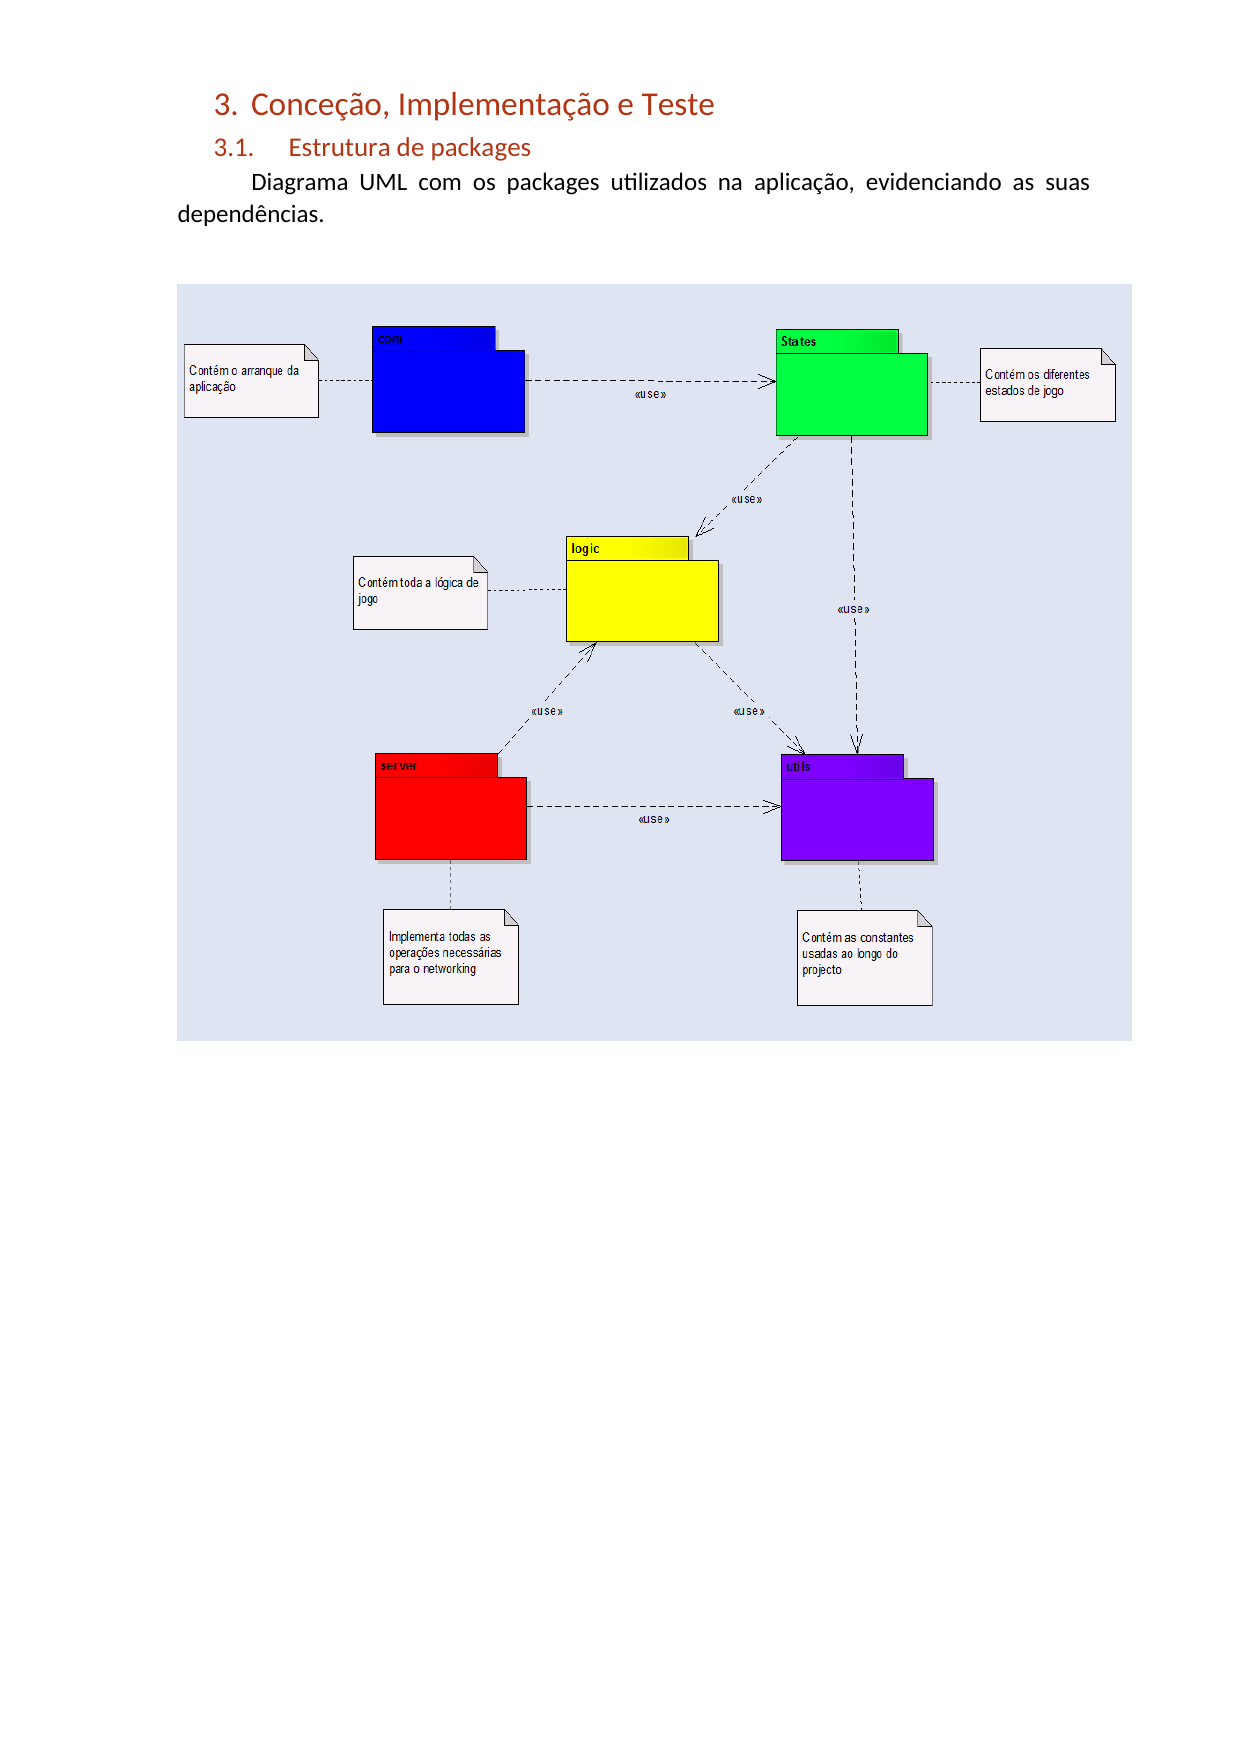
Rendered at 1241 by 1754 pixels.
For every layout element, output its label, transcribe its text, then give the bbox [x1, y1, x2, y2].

picture [177, 284, 1132, 1041]
text Diagrama UML com os packages utilizados na aplicação, evidenciando as suas dependências. [177, 166, 1091, 228]
subtitle Conceção, Implementação e Teste [213, 83, 1091, 124]
subtitle Estrutura de packages [213, 130, 1091, 163]
